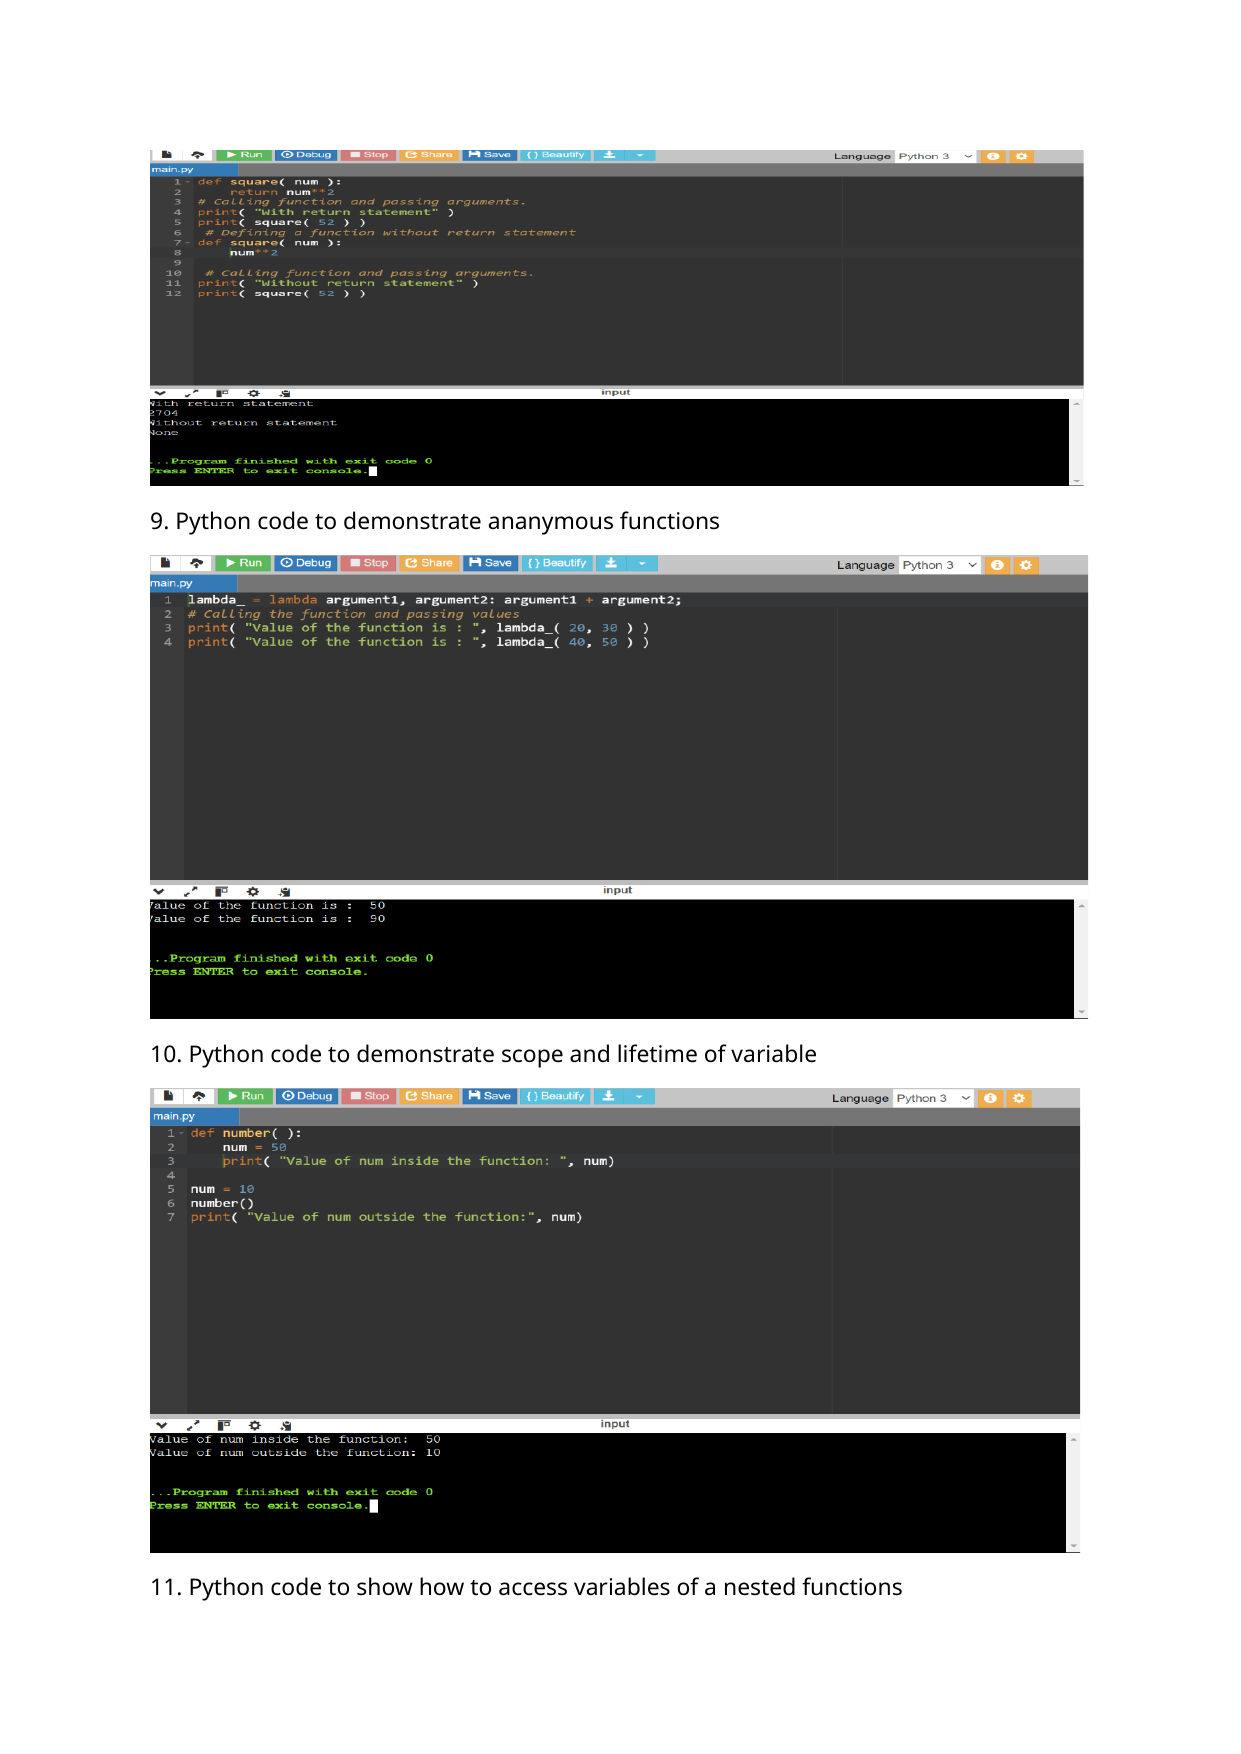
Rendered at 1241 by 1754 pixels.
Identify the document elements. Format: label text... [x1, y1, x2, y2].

picture [150, 1088, 1081, 1553]
picture [150, 555, 1089, 1019]
text 9. Python code to demonstrate ananymous functions [150, 505, 1090, 536]
text 10. Python code to demonstrate scope and lifetime of variable [150, 1038, 1090, 1069]
picture [150, 150, 1084, 486]
text 11. Python code to show how to access variables of a nested functions [150, 1571, 1090, 1603]
